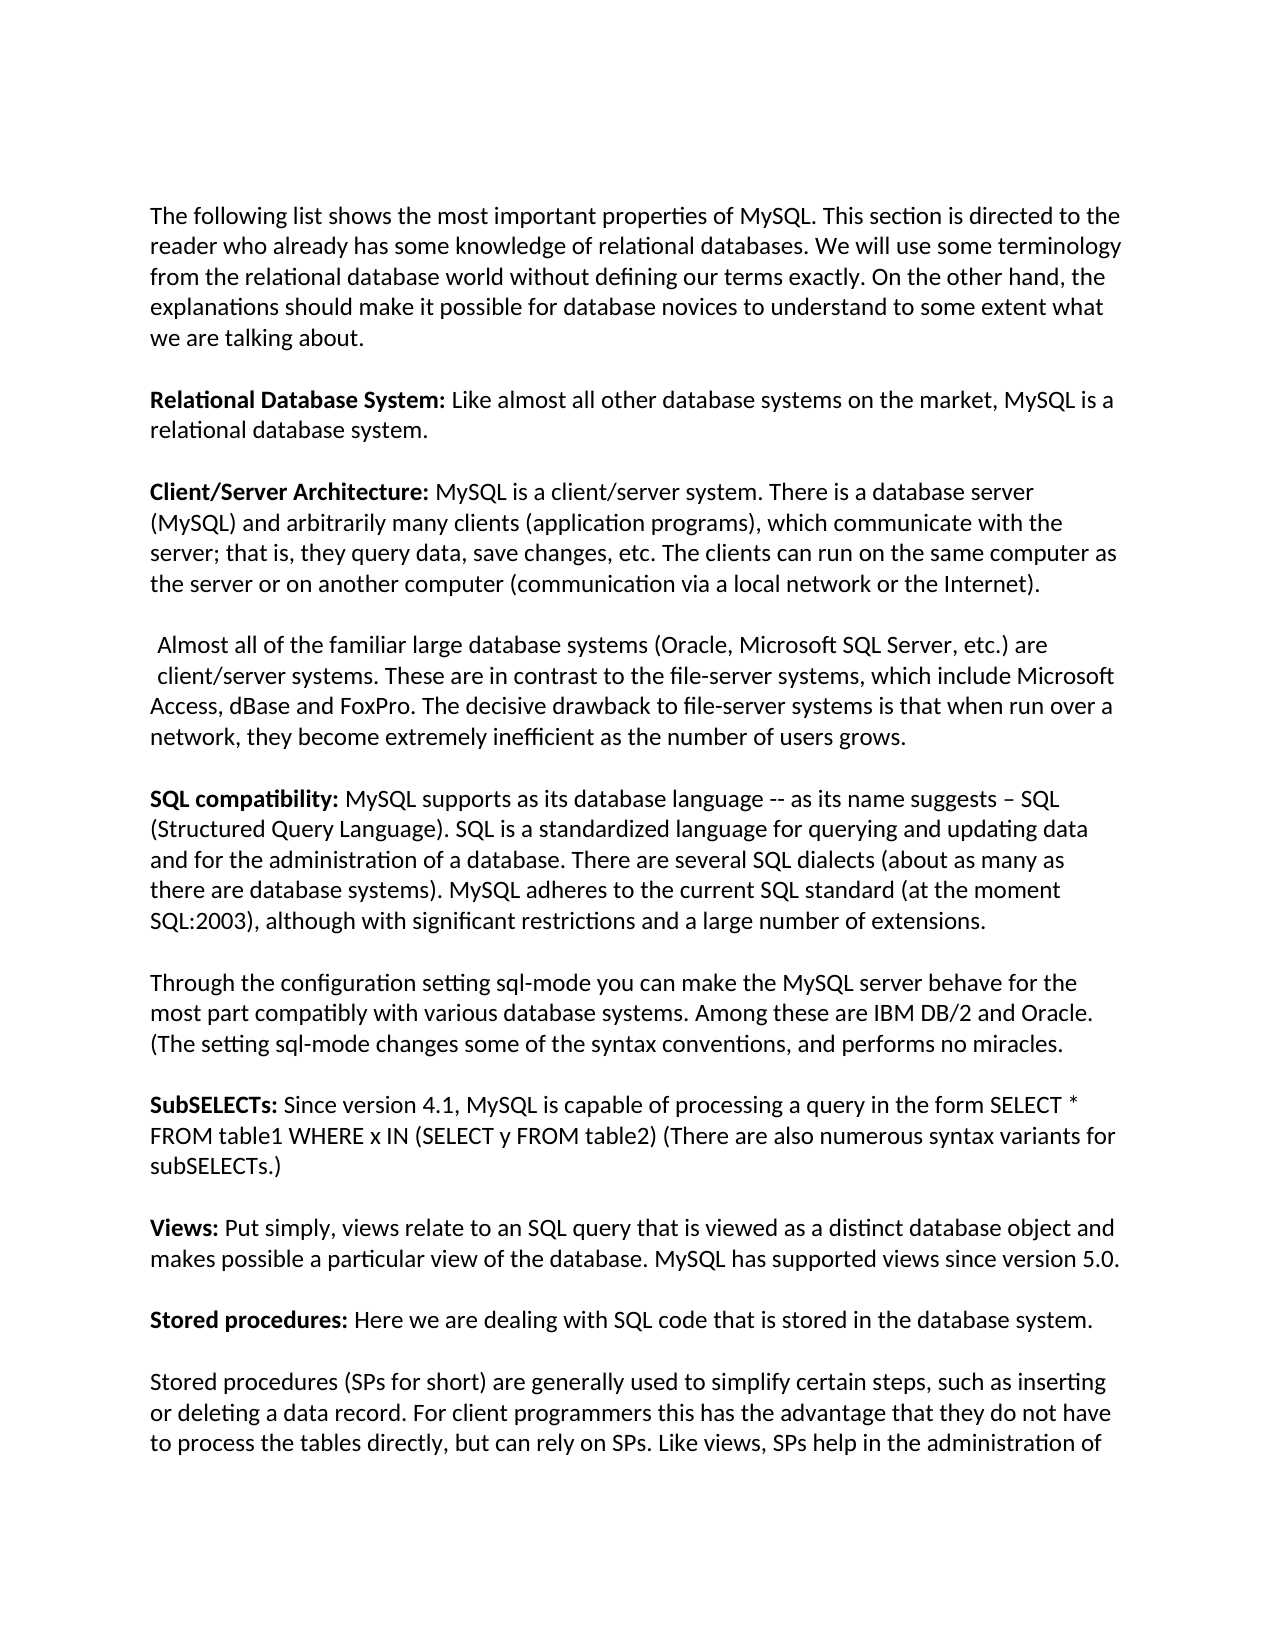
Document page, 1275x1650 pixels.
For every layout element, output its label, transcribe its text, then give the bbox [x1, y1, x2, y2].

text Stored procedures: Here we are dealing with SQL code that is stored in the database system. [150, 1304, 1125, 1335]
text Through the configuration setting sql-mode you can make the MySQL server behave for the most part compatibly with various database systems. Among these are IBM DB/2 and Oracle. (The setting sql-mode changes some of the syntax conventions, and performs no miracles. [150, 967, 1125, 1058]
text Client/Server Architecture: MySQL is a client/server system. There is a database server (MySQL) and arbitrarily many clients (application programs), which communicate with the server; that is, they query data, save changes, etc. The clients can run on the same computer as the server or on another computer (communication via a local network or the Internet). [150, 476, 1125, 598]
text Relational Database System: Like almost all other database systems on the market, MySQL is a relational database system. [150, 384, 1125, 445]
text Almost all of the familiar large database systems (Oracle, Microsoft SQL Server, etc.) are client/server systems. These are in contrast to the file-server systems, which include Microsoft Access, dBase and FoxPro. The decisive drawback to file-server systems is that when run over a network, they become extremely inefficient as the number of users grows. [150, 629, 1125, 752]
text The following list shows the most important properties of MySQL. This section is directed to the reader who already has some knowledge of relational databases. We will use some terminology from the relational database world without defining our terms exactly. On the other hand, the explanations should make it possible for database novices to understand to some extent what we are talking about. [150, 200, 1125, 353]
text SubSELECTs: Since version 4.1, MySQL is capable of processing a query in the form SELECT * FROM table1 WHERE x IN (SELECT y FROM table2) (There are also numerous syntax variants for subSELECTs.) [150, 1089, 1125, 1181]
text SQL compatibility: MySQL supports as its database language -- as its name suggests – SQL (Structured Query Language). SQL is a standardized language for querying and updating data and for the administration of a database. There are several SQL dialects (about as many as there are database systems). MySQL adheres to the current SQL standard (at the moment SQL:2003), although with significant restrictions and a large number of extensions. [150, 783, 1125, 935]
text Views: Put simply, views relate to an SQL query that is viewed as a distinct database object and makes possible a particular view of the database. MySQL has supported views since version 5.0. [150, 1212, 1125, 1273]
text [150, 1366, 1125, 1458]
